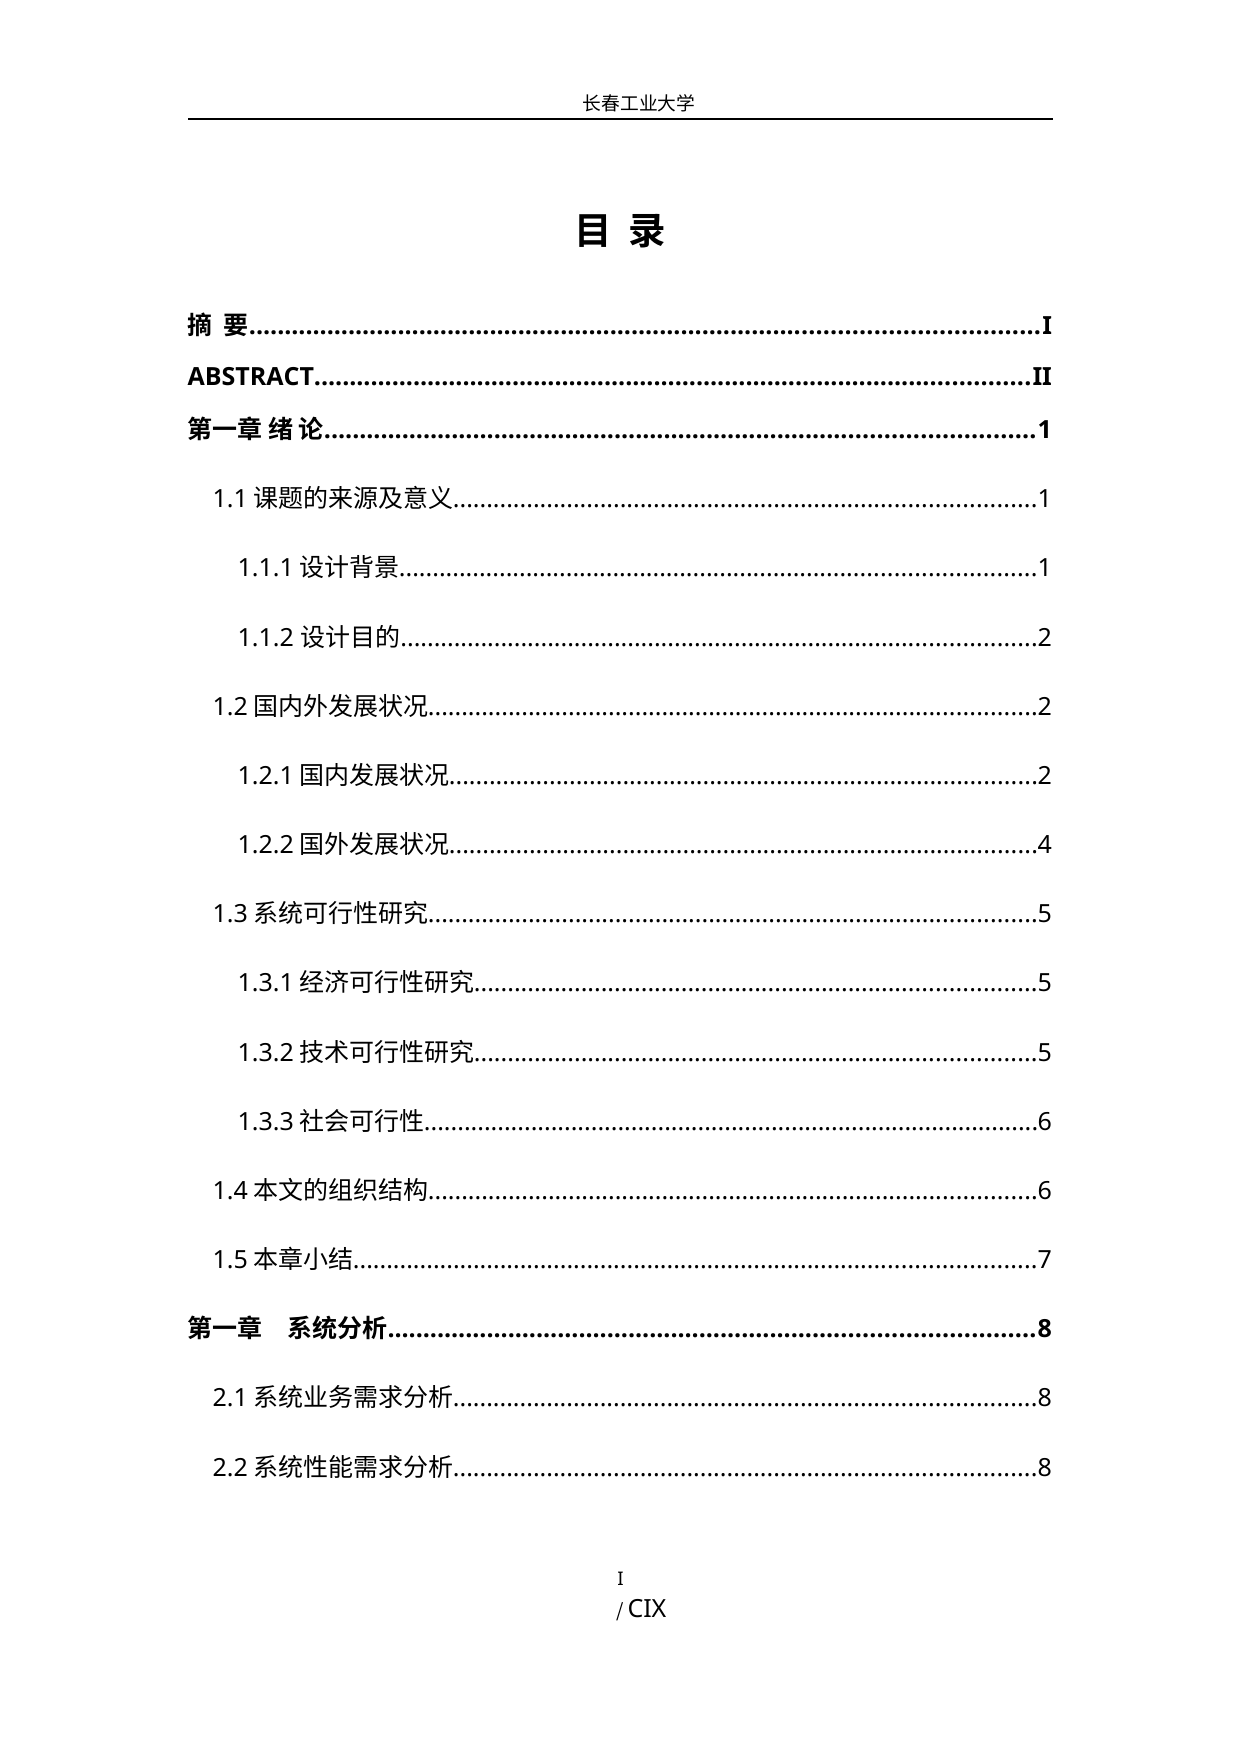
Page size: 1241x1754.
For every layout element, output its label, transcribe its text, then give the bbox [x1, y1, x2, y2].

text 1.2.2国外发展状况 4 [237, 808, 1053, 877]
text 1.3.3社会可行性 6 [237, 1085, 1053, 1154]
text 1.3系统可行性研究 5 [212, 877, 1053, 946]
text 摘 要 I [187, 289, 1053, 358]
text 1.3.2技术可行性研究 5 [237, 1016, 1053, 1085]
subtitle 目 录 [187, 193, 1053, 262]
text 1.2.1国内发展状况 2 [237, 739, 1053, 808]
text 2.1系统业务需求分析 8 [212, 1361, 1053, 1431]
text 1.3.1经济可行性研究 5 [237, 946, 1053, 1016]
text 1.1课题的来源及意义 1 [212, 462, 1053, 531]
text 1.4本文的组织结构 6 [212, 1154, 1053, 1223]
text Abstract II [187, 358, 1053, 393]
text 第一章 系统分析 8 [187, 1292, 1053, 1361]
text 第一章 绪 论 1 [187, 393, 1053, 462]
text 1.5本章小结 7 [212, 1223, 1053, 1292]
text 1.1.1设计背景 1 [237, 531, 1053, 601]
text 1.2国内外发展状况 2 [212, 670, 1053, 739]
text 2.2系统性能需求分析 8 [212, 1431, 1053, 1500]
text 1.1.2 设计目的 2 [237, 601, 1053, 670]
